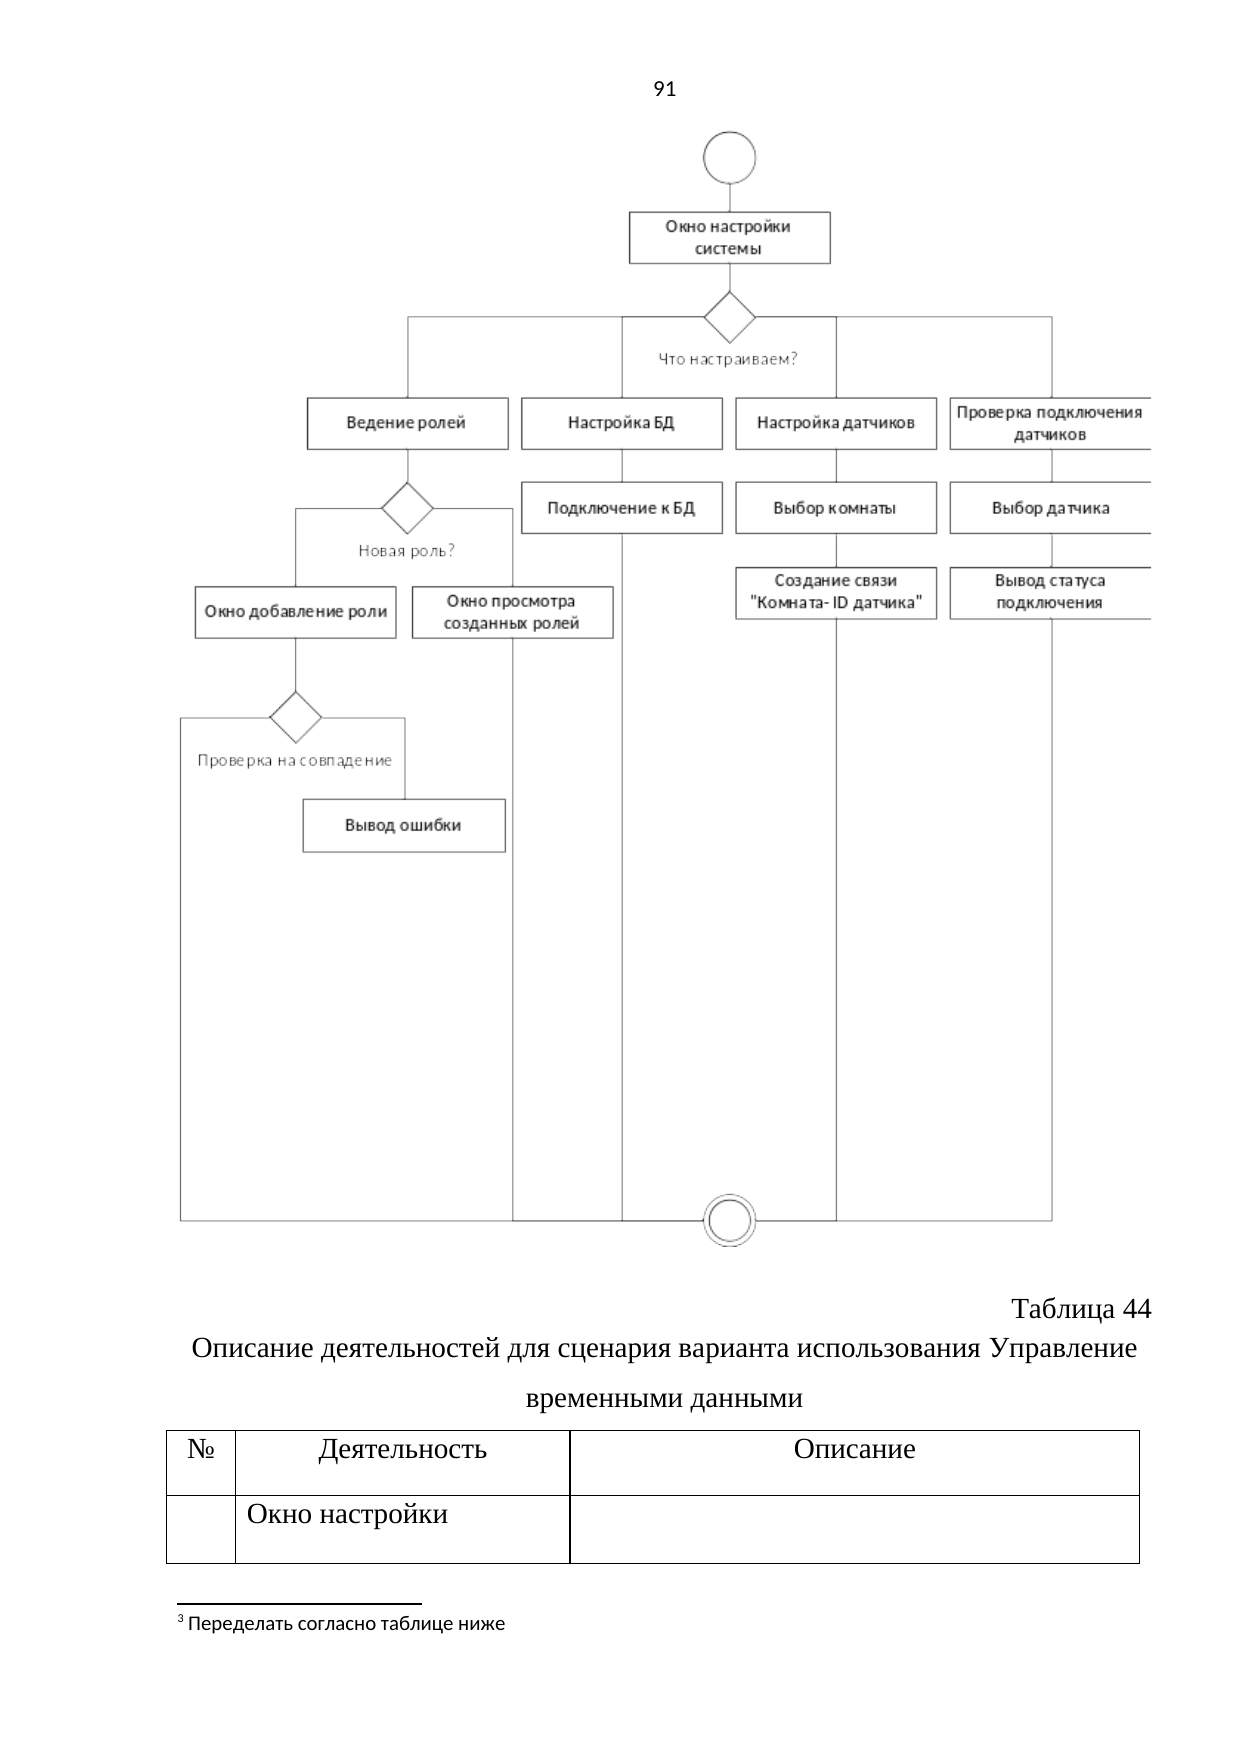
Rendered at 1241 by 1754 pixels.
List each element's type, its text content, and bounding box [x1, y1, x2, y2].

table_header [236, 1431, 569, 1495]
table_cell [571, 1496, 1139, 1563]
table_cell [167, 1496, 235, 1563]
text Описание деятельностей для сценария варианта использования Управление временными данными [177, 1330, 1152, 1413]
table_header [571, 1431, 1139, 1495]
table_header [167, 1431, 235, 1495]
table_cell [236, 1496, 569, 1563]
text Таблица 44 [177, 1291, 1152, 1325]
